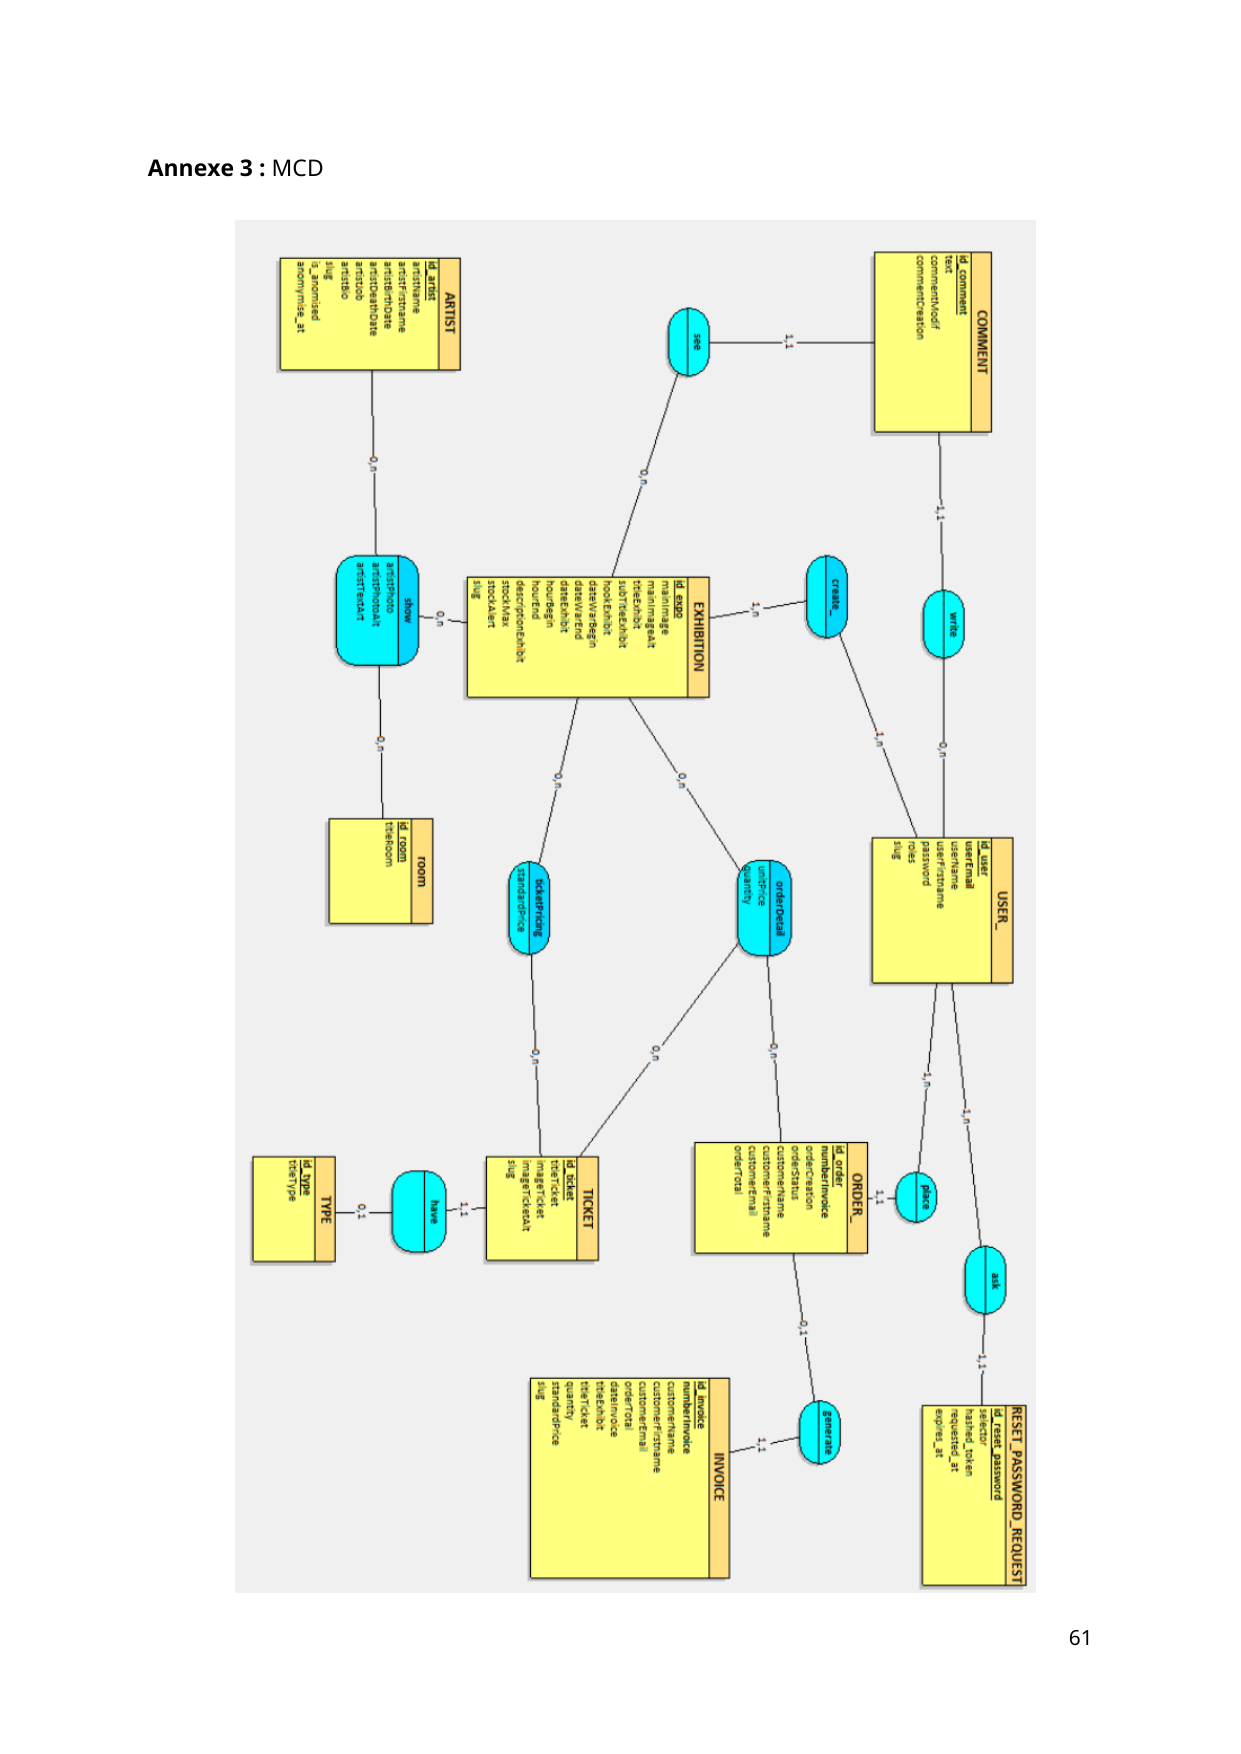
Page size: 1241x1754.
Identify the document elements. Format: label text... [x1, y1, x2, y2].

picture [236, 221, 1035, 1592]
subtitle Annexe 3 : MCD [148, 152, 1092, 183]
